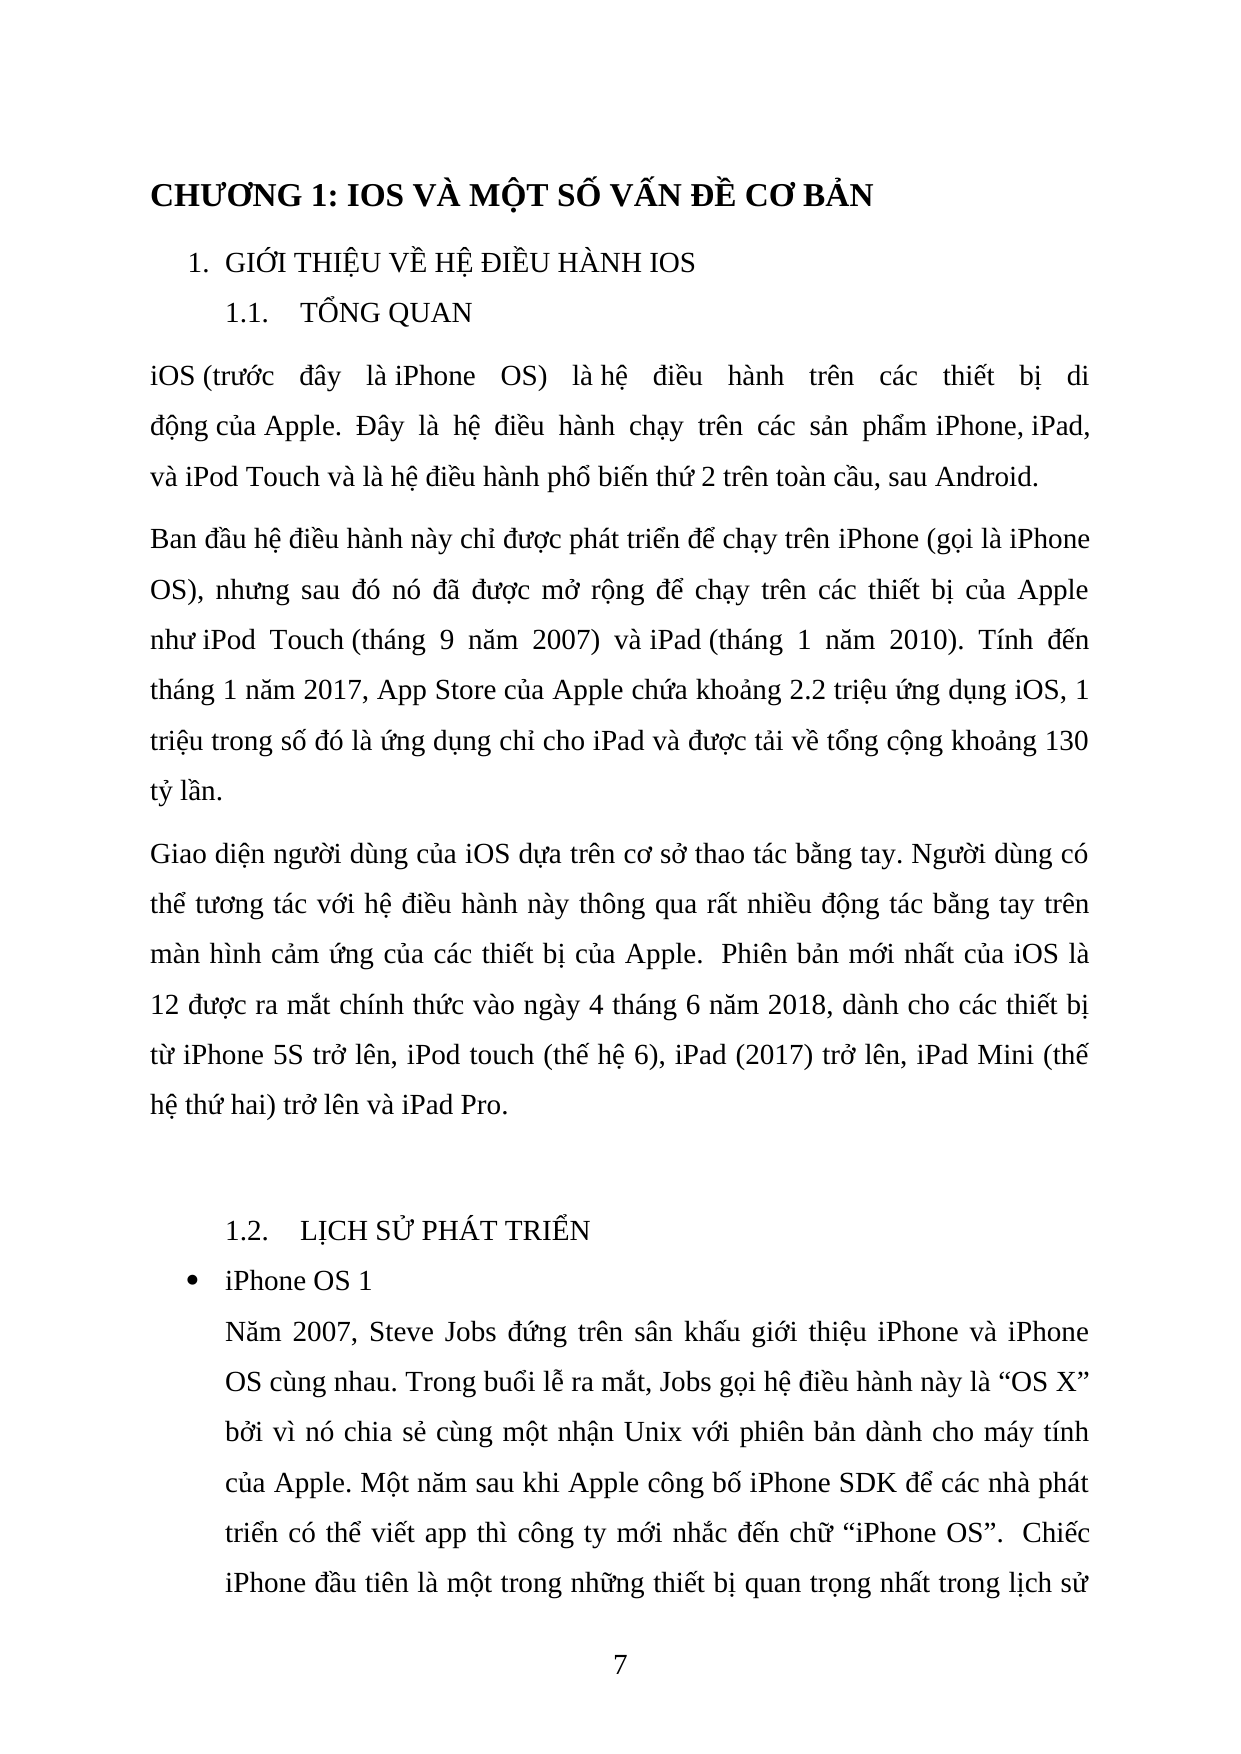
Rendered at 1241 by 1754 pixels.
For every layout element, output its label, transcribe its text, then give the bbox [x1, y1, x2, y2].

list LỊCH SỬ PHÁT TRIỂN [225, 1213, 1090, 1247]
text iOS (trước đây là iPhone OS) là hệ điều hành trên các thiết bị di động của Apple. Đây là hệ điều hành chạy trên các sản phẩm iPhone, iPad, và iPod Touch và là hệ điều hành phổ biến thứ 2 trên toàn cầu, sau Android. [150, 358, 1090, 492]
list TỔNG QUAN [225, 295, 1090, 329]
text Ban đầu hệ điều hành này chỉ được phát triển để chạy trên iPhone (gọi là iPhone OS), nhưng sau đó nó đã được mở rộng để chạy trên các thiết bị của Apple như iPod Touch (tháng 9 năm 2007) và iPad (tháng 1 năm 2010). Tính đến tháng 1 năm 2017, App Store của Apple chứa khoảng 2.2 triệu ứng dụng iOS, 1 triệu trong số đó là ứng dụng chỉ cho iPad và được tải về tổng cộng khoảng 130 tỷ lần. [150, 522, 1090, 807]
text Giao diện người dùng của iOS dựa trên cơ sở thao tác bằng tay. Người dùng có thể tương tác với hệ điều hành này thông qua rất nhiều động tác bằng tay trên màn hình cảm ứng của các thiết bị của Apple. Phiên bản mới nhất của iOS là 12 được ra mắt chính thức vào ngày 4 tháng 6 năm 2018, dành cho các thiết bị từ iPhone 5S trở lên, iPod touch (thế hệ 6), iPad (2017) trở lên, iPad Mini (thế hệ thứ hai) trở lên và iPad Pro. [150, 836, 1090, 1121]
list GIỚI THIỆU VỀ HỆ ĐIỀU HÀNH IOS [187, 245, 1090, 278]
subtitle CHƯƠNG 1: IOS VÀ MỘT SỐ VẤN ĐỀ CƠ BẢN [150, 175, 1090, 213]
list iPhone OS 1 [187, 1263, 1090, 1297]
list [225, 1314, 1090, 1599]
